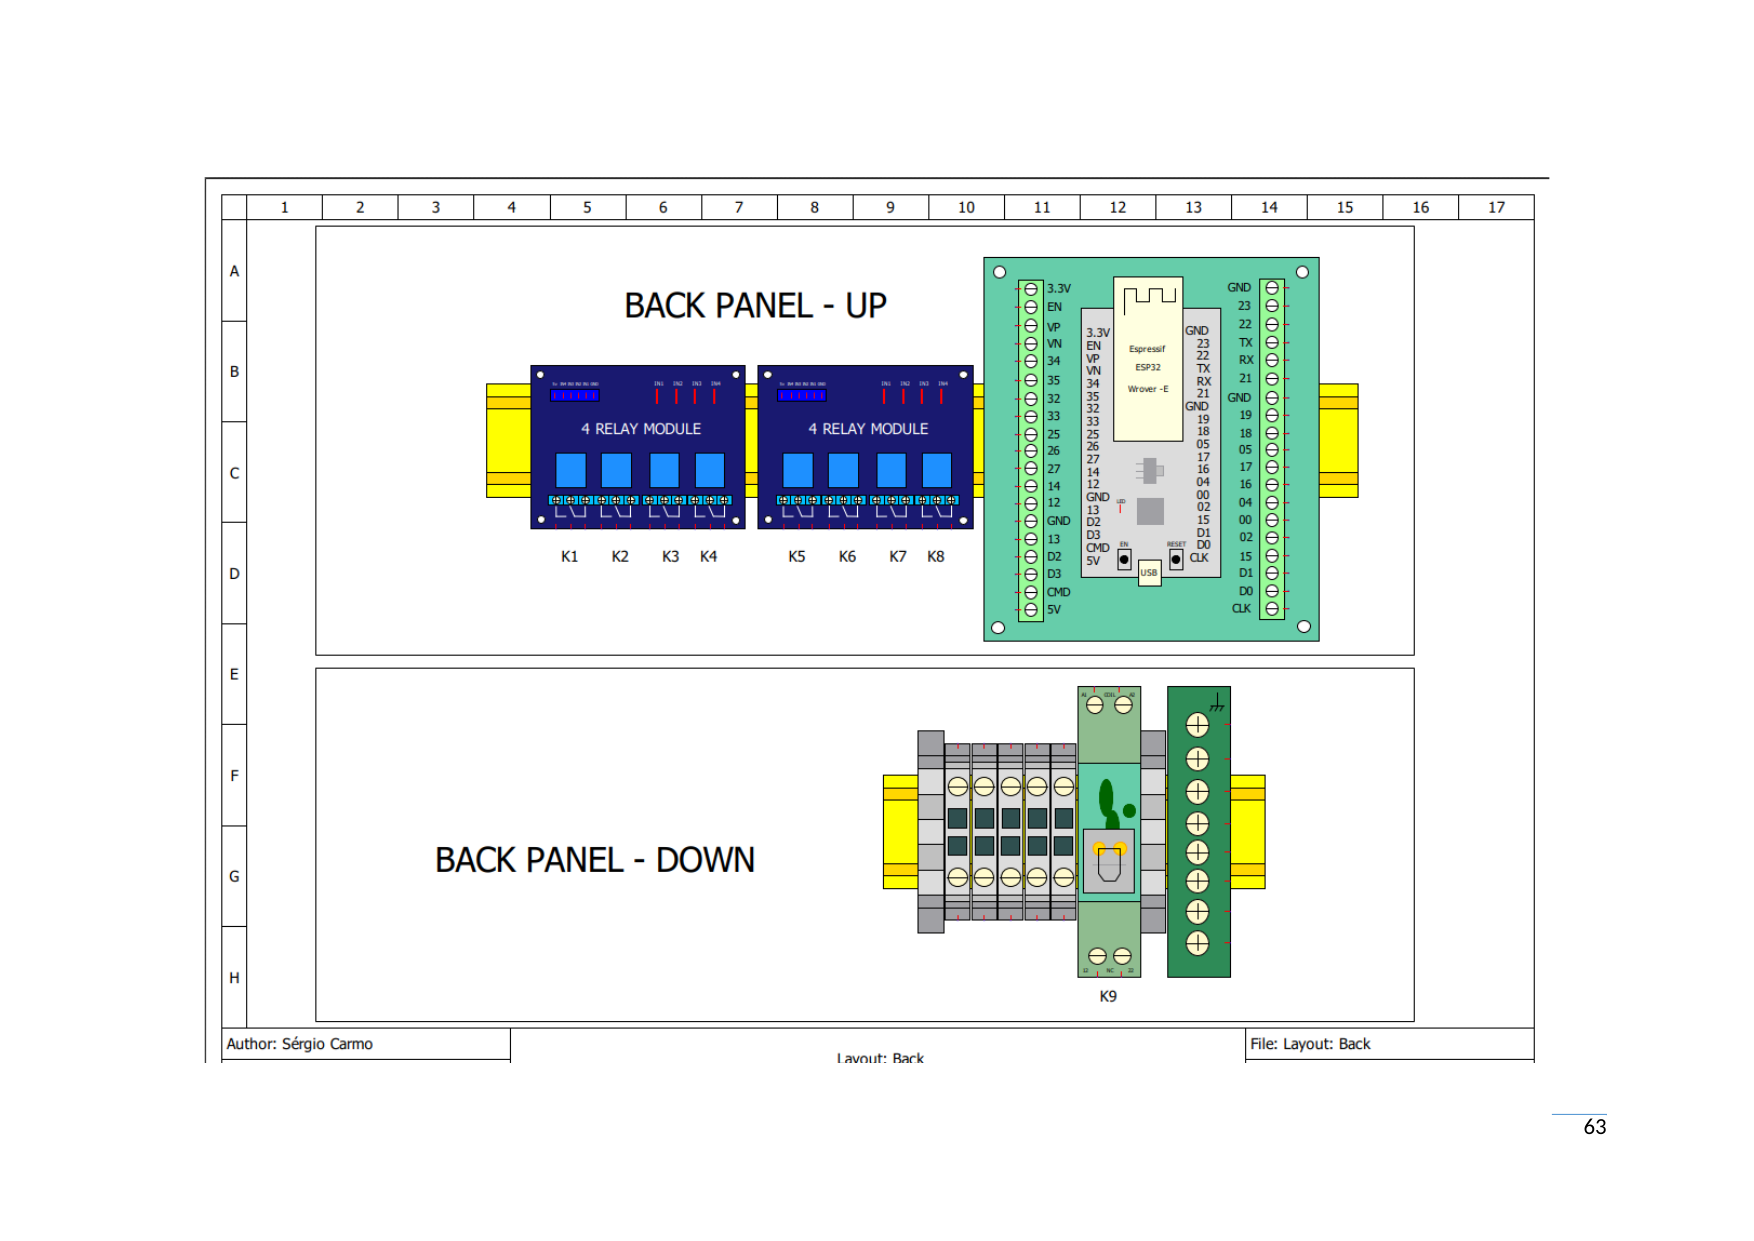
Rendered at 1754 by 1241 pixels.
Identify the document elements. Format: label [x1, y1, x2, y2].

picture [204, 177, 1550, 1063]
